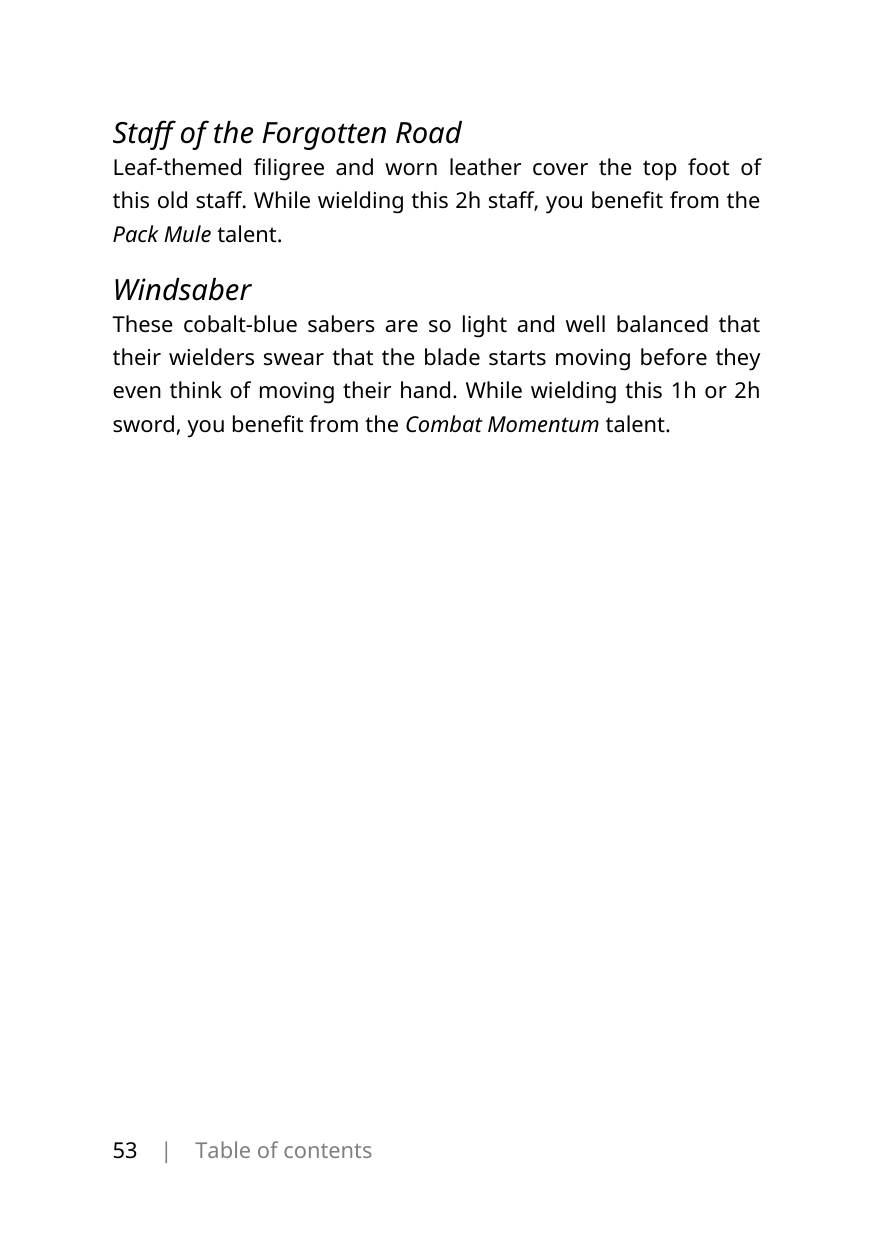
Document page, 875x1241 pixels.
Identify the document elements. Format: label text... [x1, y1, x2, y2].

subtitle Staff of the Forgotten Road [112, 112, 762, 152]
text Leaf-themed filigree and worn leather cover the top foot of this old staff. While wielding this 2h staff, you benefit from the Pack Mule talent. [112, 152, 762, 249]
subtitle Windsaber [112, 269, 762, 308]
text These cobalt-blue sabers are so light and well balanced that their wielders swear that the blade starts moving before they even think of moving their hand. While wielding this 1h or 2h sword, you benefit from the Combat Momentum talent. [112, 308, 762, 438]
